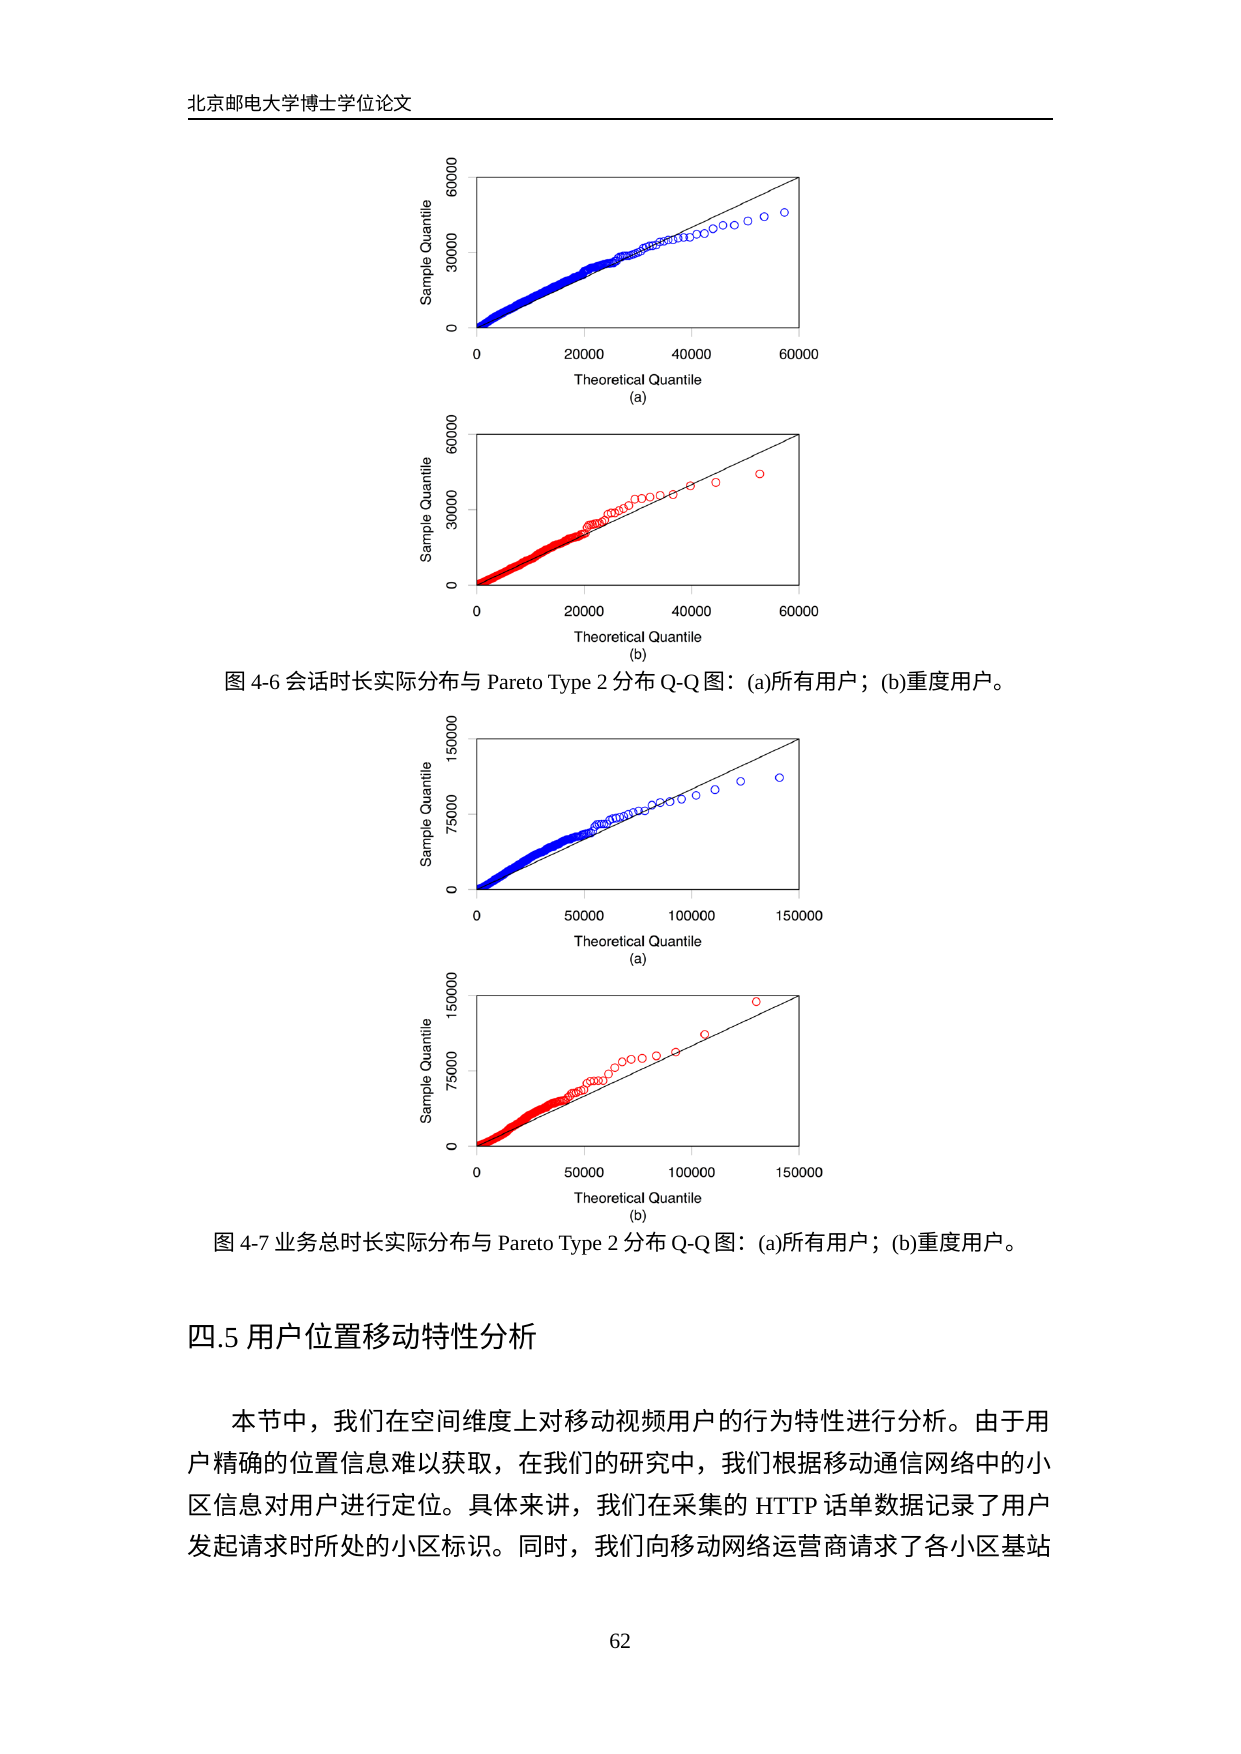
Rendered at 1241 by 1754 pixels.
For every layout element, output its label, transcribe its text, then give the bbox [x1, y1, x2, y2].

text 图4-6 会话时长实际分布与Pareto Type 2分布Q-Q图：(a)所有用户；(b)重度用户。 [187, 664, 1053, 695]
text 图4-7 业务总时长实际分布与Pareto Type 2分布Q-Q图：(a)所有用户；(b)重度用户。 [187, 1225, 1053, 1257]
text 用户位置移动特性分析 [187, 1314, 1053, 1356]
picture [406, 150, 835, 664]
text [187, 1397, 1053, 1564]
picture [406, 711, 835, 1225]
